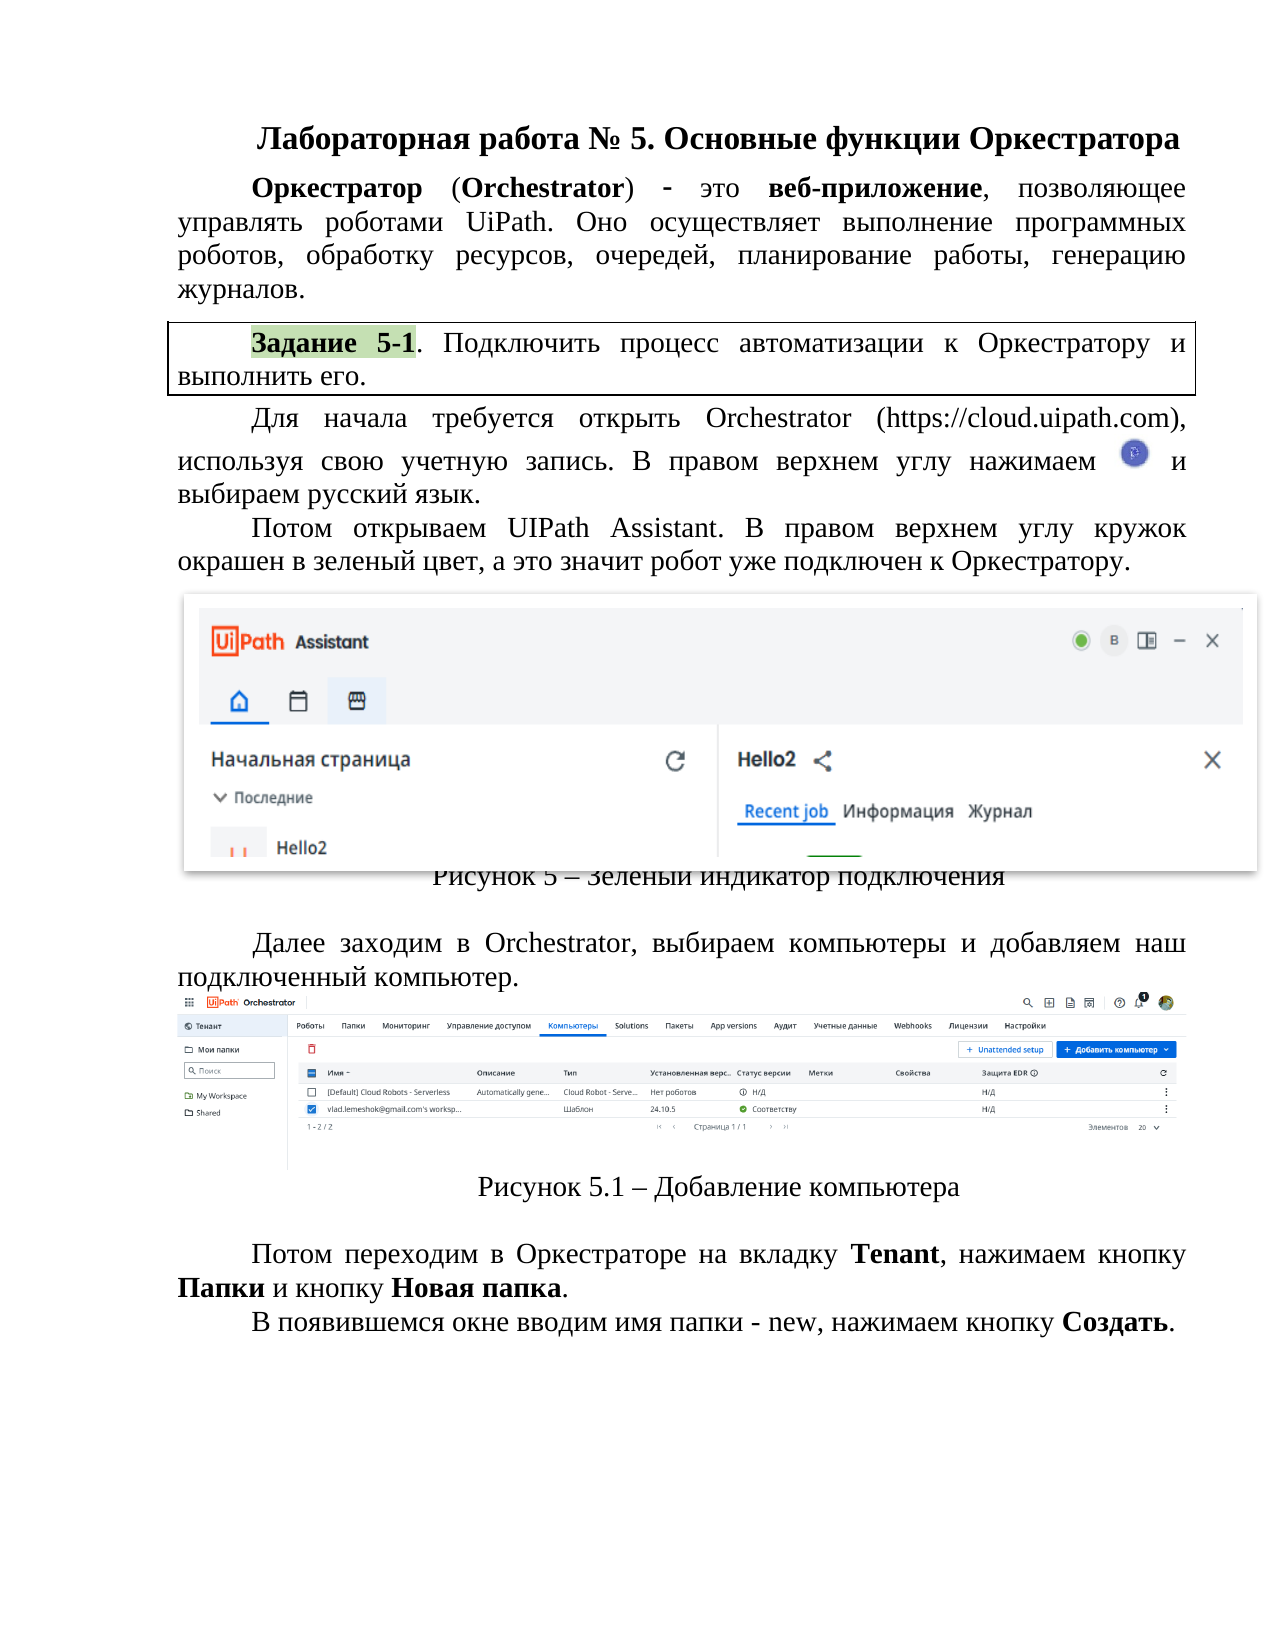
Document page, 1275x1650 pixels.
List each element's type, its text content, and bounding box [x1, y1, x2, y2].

text Рисунок 5 – Зеленый индикатор подключения [177, 858, 1186, 892]
text В появившемся окне вводим имя папки - new, нажимаем кнопку Создать. [177, 1304, 1186, 1337]
title Лабораторная работа № 5. Основные функции Оркестратора [177, 118, 1186, 156]
picture [177, 992, 1187, 1170]
text Далее заходим в Orchestrator, выбираем компьютеры и добавляем наш подключенный компьютер. [177, 925, 1186, 992]
picture [199, 608, 1243, 857]
text Потом переходим в Оркестраторе на вкладку Tenant, нажимаем кнопку Папки и кнопку Новая папка. [177, 1237, 1186, 1304]
text Для начала требуется открыть Orchestrator (https://cloud.uipath.com), используя свою учетную запись. В правом верхнем углу нажимаем и выбираем русский язык. [177, 401, 1186, 510]
picture [1114, 434, 1154, 470]
text Потом открываем UIPath Assistant. В правом верхнем углу кружок окрашен в зеленый цвет, а это значит робот уже подключен к Оркестратору. [177, 510, 1186, 577]
text Оркестратор (Orchestrator) это веб-приложение, позволяющее управлять роботами UiPath. Оно осуществляет выполнение программных роботов, обработку ресурсов, очередей, планирование работы, генерацию журналов. [177, 170, 1186, 304]
text Задание 5-1. Подключить процесс автоматизации к Оркестратору и выполнить его. [169, 323, 1195, 394]
text Рисунок 5.1 – Добавление компьютера [177, 1170, 1186, 1203]
